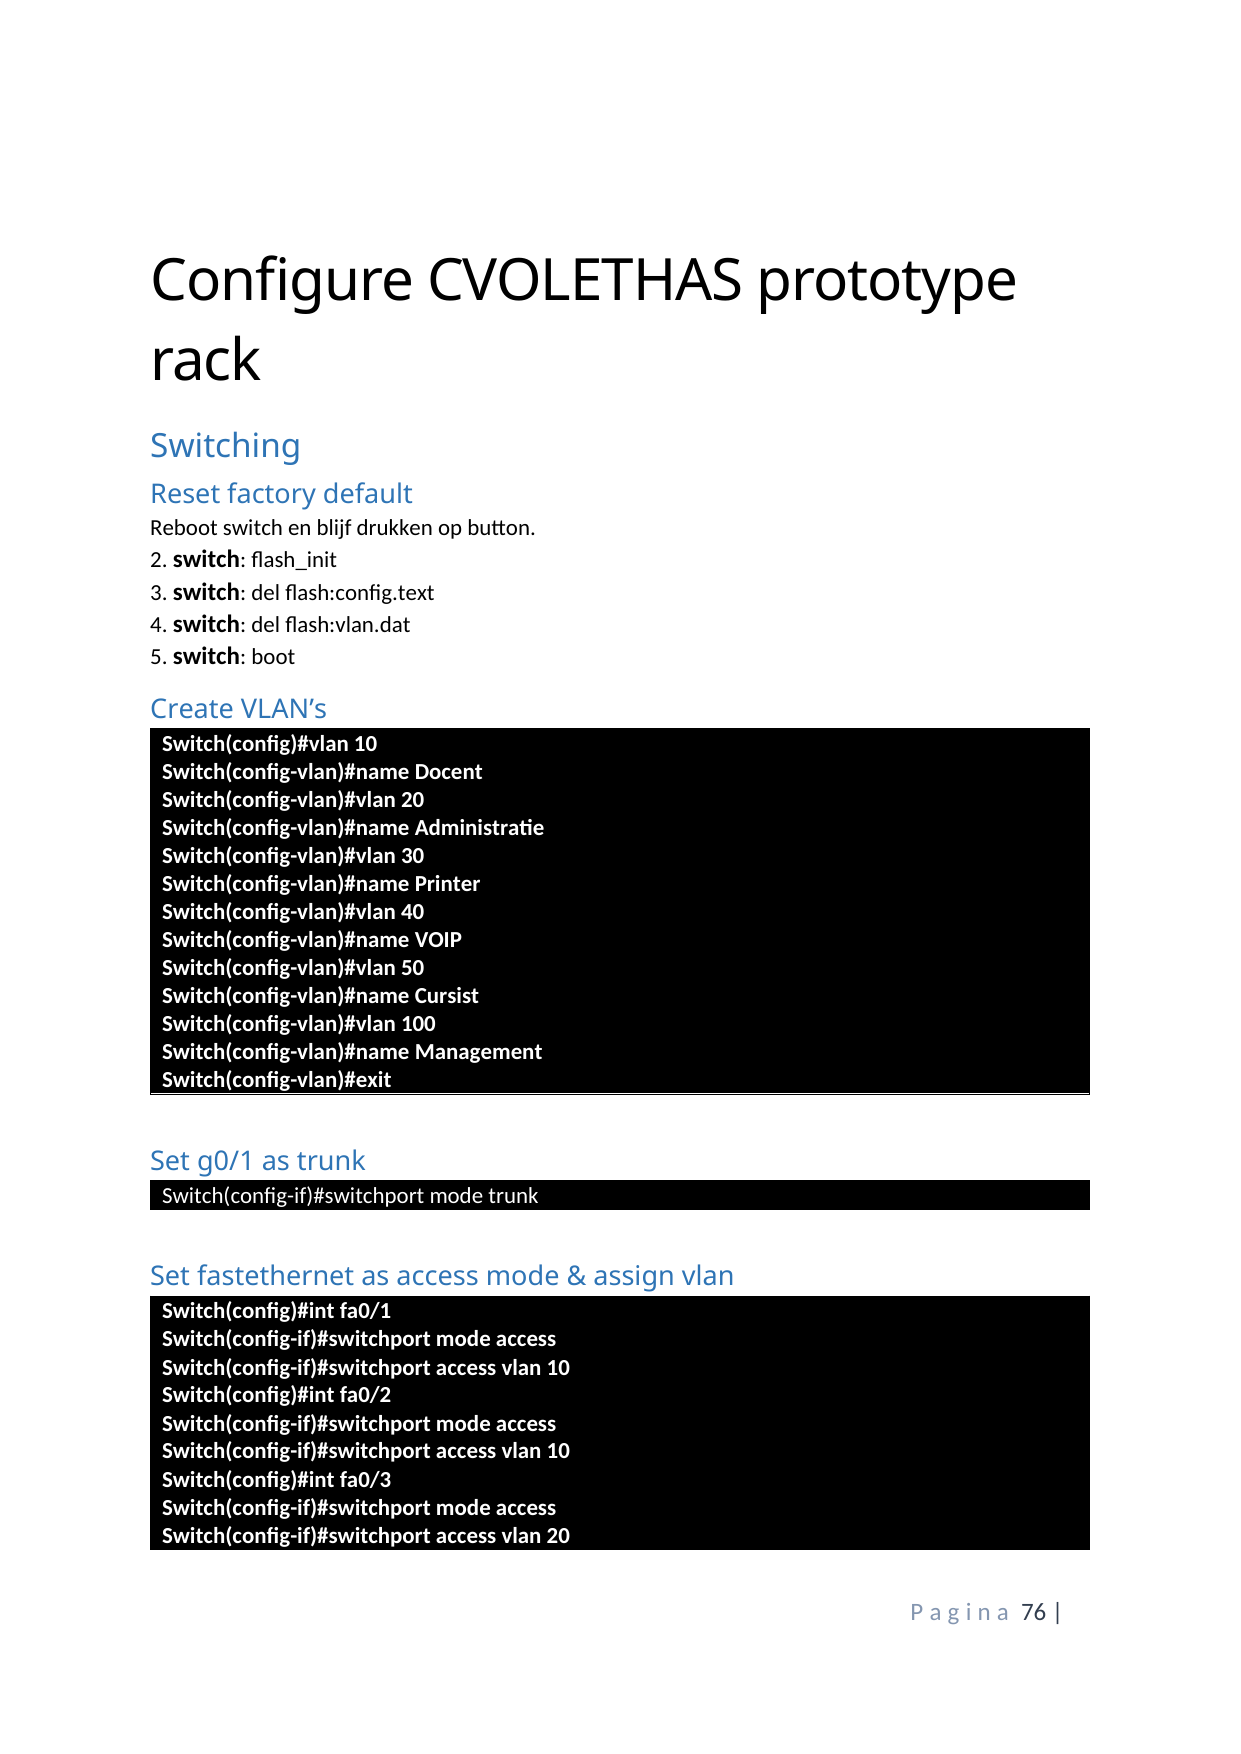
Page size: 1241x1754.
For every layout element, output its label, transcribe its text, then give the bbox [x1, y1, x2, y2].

text Reboot switch en blijf drukken op button. 2. switch: flash_init 3. switch: del flash:config.text 4. switch: del flash:vlan.dat 5. switch: boot [150, 513, 1090, 671]
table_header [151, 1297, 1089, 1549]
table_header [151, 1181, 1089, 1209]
text Configure CVOLETHAS prototype rack [150, 238, 1090, 397]
text Switching [150, 422, 1090, 468]
text Reset factory default [150, 474, 1090, 511]
text Set g0/1 as trunk [150, 1141, 1090, 1178]
text Create VLAN’s [150, 689, 1090, 726]
text Set fastethernet as access mode & assign vlan [150, 1256, 1090, 1293]
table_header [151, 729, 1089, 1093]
